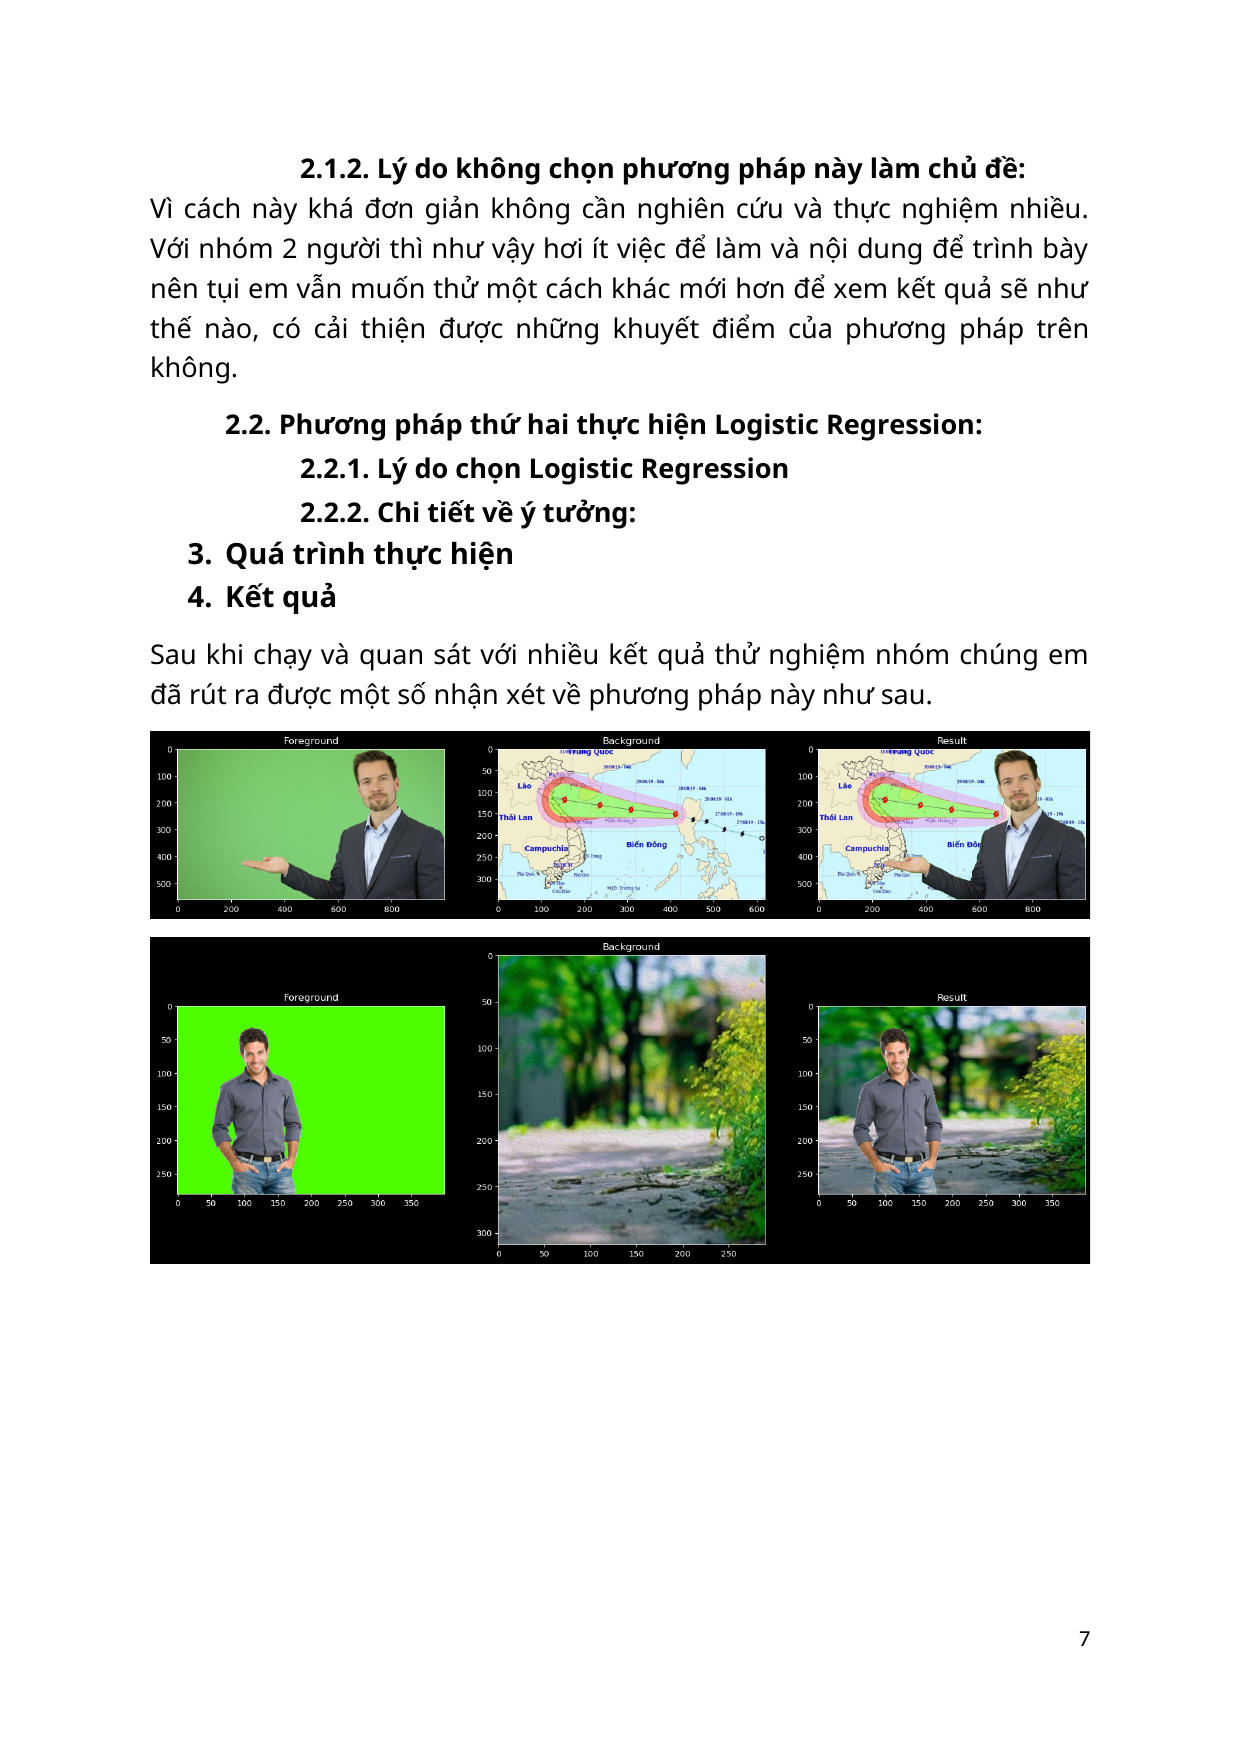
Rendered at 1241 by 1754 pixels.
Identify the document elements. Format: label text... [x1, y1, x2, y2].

subtitle 2.2.1. Lý do chọn Logistic Regression [300, 449, 1090, 486]
picture [150, 937, 1091, 1264]
subtitle 2.2. Phương pháp thứ hai thực hiện Logistic Regression: [225, 405, 1090, 442]
text Vì cách này khá đơn giản không cần nghiên cứu và thực nghiệm nhiều. Với nhóm 2 người thì như vậy hơi ít việc để làm và nội dung để trình bày nên tụi em vẫn muốn thử một cách khác mới hơn để xem kết quả sẽ như thế nào, có cải thiện được những khuyết điểm của phương pháp trên không. [150, 190, 1090, 386]
subtitle 2.1.2. Lý do không chọn phương pháp này làm chủ đề: [300, 150, 1090, 187]
text Sau khi chạy và quan sát với nhiều kết quả thử nghiệm nhóm chúng em đã rút ra được một số nhận xét về phương pháp này như sau. [150, 635, 1090, 712]
picture [150, 731, 1091, 919]
list Quá trình thực hiện [187, 533, 1090, 573]
list Kết quả [187, 576, 1090, 616]
subtitle 2.2.2. Chi tiết về ý tưởng: [300, 493, 1090, 530]
